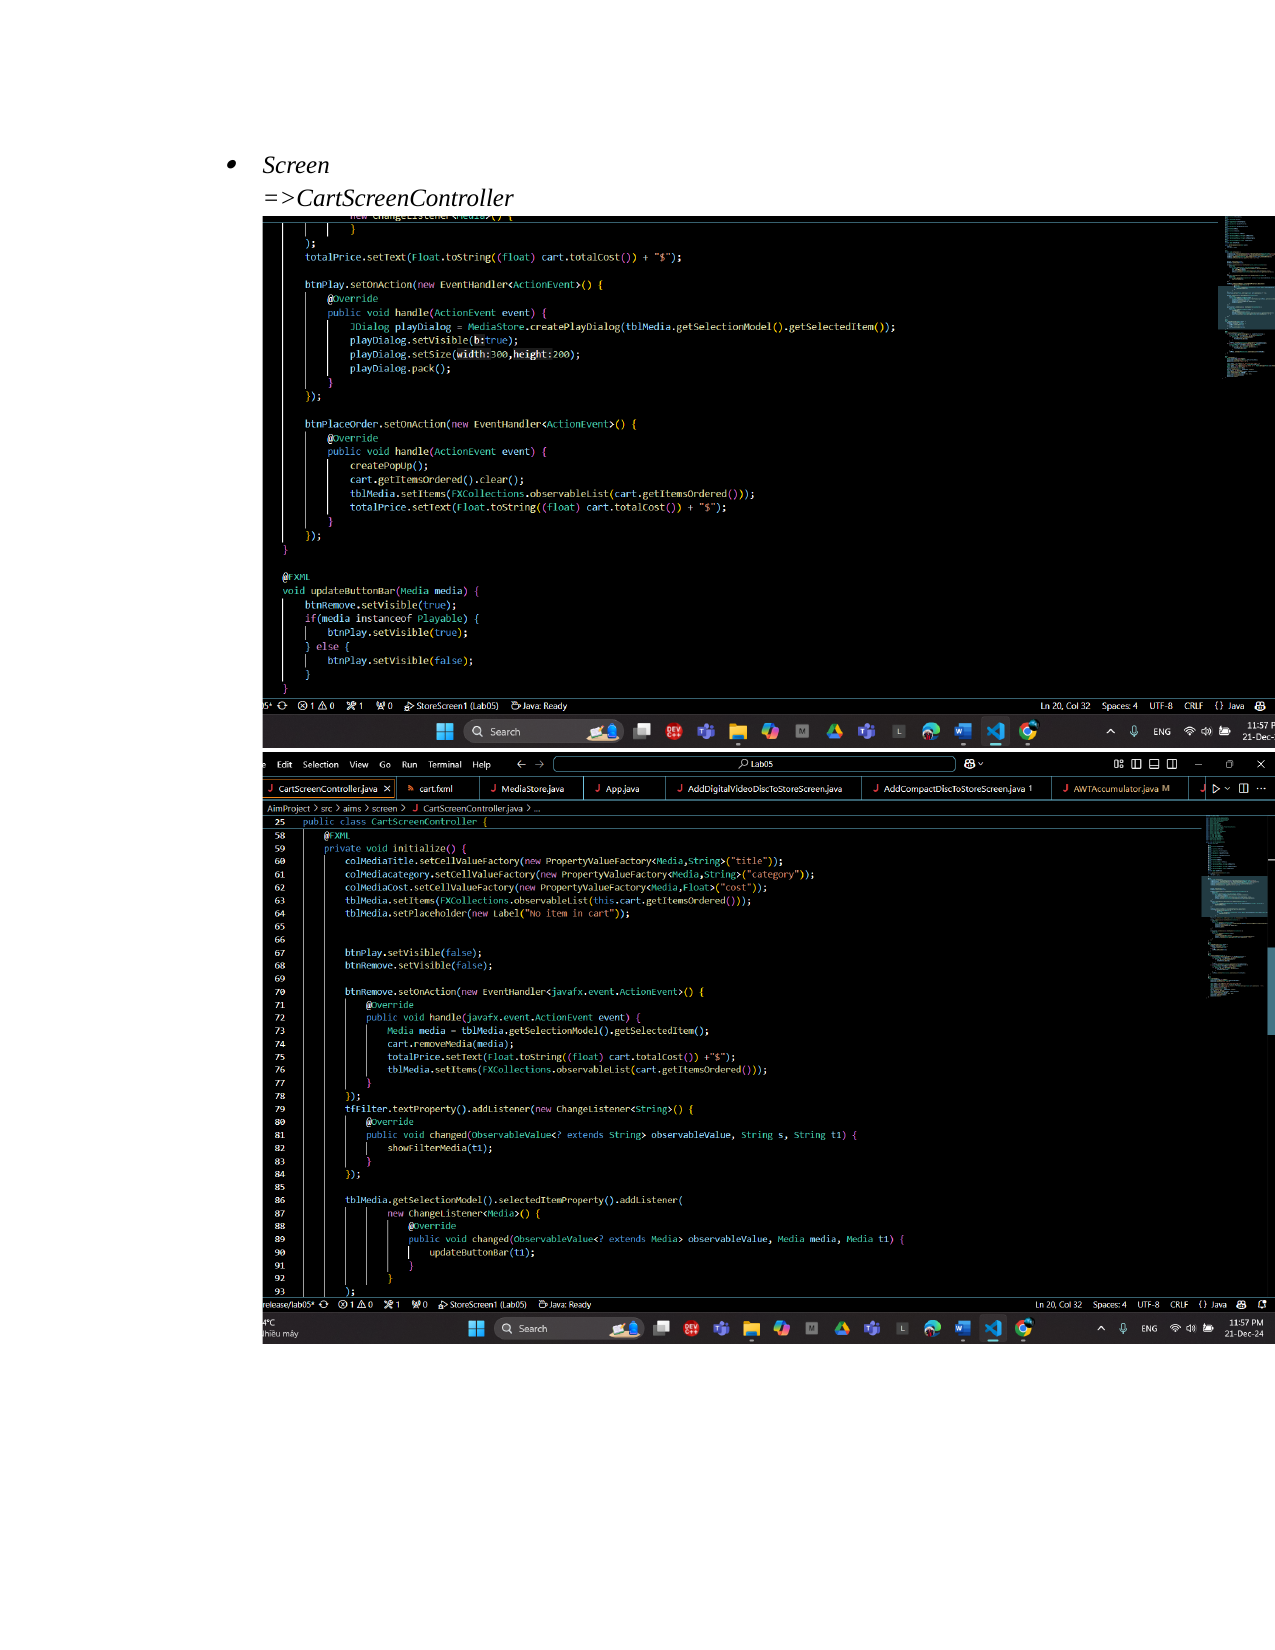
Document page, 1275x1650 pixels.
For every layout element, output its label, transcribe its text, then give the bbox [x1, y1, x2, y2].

picture [262, 752, 1275, 1344]
list Screen [225, 150, 1162, 179]
picture [262, 216, 1275, 748]
list =>CartScreenController [262, 183, 1162, 212]
